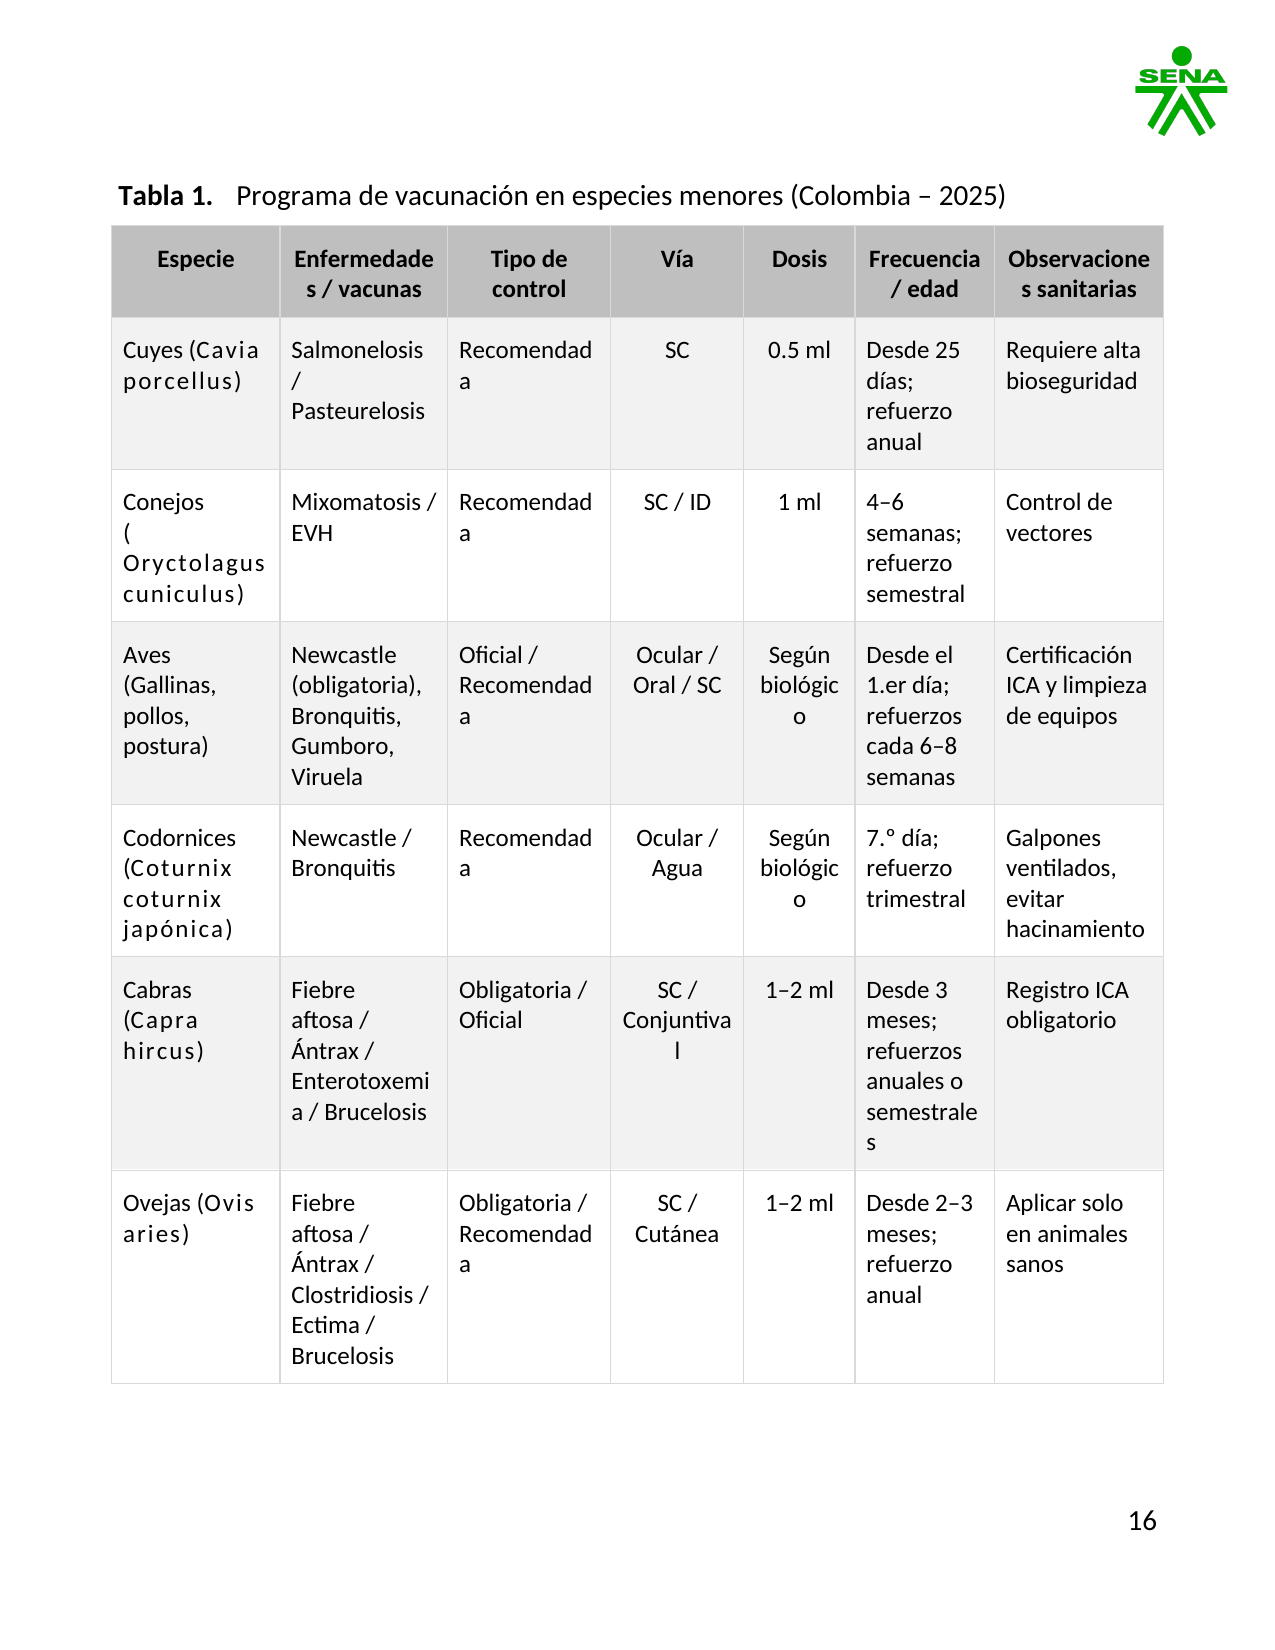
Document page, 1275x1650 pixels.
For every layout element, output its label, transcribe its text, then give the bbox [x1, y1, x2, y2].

table_cell 4–6 semanas; refuerzo semestral [856, 470, 994, 621]
table_cell Recomendada [448, 805, 610, 956]
table_cell Recomendada [448, 470, 610, 621]
table_cell Mixomatosis / EVH [281, 470, 447, 621]
table_cell SC / ID [611, 470, 743, 621]
table_cell Fiebre aftosa / Ántrax / Clostridiosis / Ectima / Brucelosis [281, 1171, 447, 1383]
table_cell Ovejas (Ovis aries) [112, 1171, 279, 1383]
table_cell 1–2 ml [744, 1171, 854, 1383]
table_cell Ocular / Oral / SC [611, 622, 743, 804]
table_cell Certificación ICA y limpieza de equipos [995, 622, 1163, 804]
table_cell 1 ml [744, 470, 854, 621]
table_cell Recomendada [448, 318, 610, 469]
table_cell Codornices (Coturnix coturnix japónica) [112, 805, 279, 956]
table_cell Obligatoria / Recomendada [448, 1171, 610, 1383]
table_cell Oficial / Recomendada [448, 622, 610, 804]
table_header Observaciones sanitarias [995, 226, 1163, 317]
table_cell Cabras (Capra hircus) [112, 957, 279, 1169]
table_cell Según biológico [744, 805, 854, 956]
table_cell Newcastle (obligatoria), Bronquitis, Gumboro, Viruela [281, 622, 447, 804]
table_cell Desde el 1.er día; refuerzos cada 6–8 semanas [856, 622, 994, 804]
table_header Tipo de control [448, 226, 610, 317]
table_header Dosis [744, 226, 854, 317]
table_cell 1–2 ml [744, 957, 854, 1169]
table_header Vía [611, 226, 743, 317]
table_cell Salmonelosis / Pasteurelosis [281, 318, 447, 469]
table_cell Cuyes (Cavia porcellus) [112, 318, 279, 469]
table_cell Ocular / Agua [611, 805, 743, 956]
table_cell SC [611, 318, 743, 469]
table_cell SC / Conjuntival [611, 957, 743, 1169]
table_cell Desde 25 días; refuerzo anual [856, 318, 994, 469]
table_cell Desde 3 meses; refuerzos anuales o semestrales [856, 957, 994, 1169]
table_header Frecuencia / edad [856, 226, 994, 317]
table_cell Fiebre aftosa / Ántrax / Enterotoxemia / Brucelosis [281, 957, 447, 1169]
table_cell Aplicar solo en animales sanos [995, 1171, 1163, 1383]
table_cell Registro ICA obligatorio [995, 957, 1163, 1169]
table_header Especie [112, 226, 279, 317]
table_cell 0.5 ml [744, 318, 854, 469]
table_cell Aves (Gallinas, pollos, postura) [112, 622, 279, 804]
table_cell 7.º día; refuerzo trimestral [856, 805, 994, 956]
table_cell Según biológico [744, 622, 854, 804]
table_cell Desde 2–3 meses; refuerzo anual [856, 1171, 994, 1383]
text Programa de vacunación en especies menores (Colombia – 2025) [118, 177, 1157, 213]
table_cell Galpones ventilados, evitar hacinamiento [995, 805, 1163, 956]
table_header Enfermedades / vacunas [281, 226, 447, 317]
table_cell Control de vectores [995, 470, 1163, 621]
picture [1135, 46, 1228, 136]
table_cell Requiere alta bioseguridad [995, 318, 1163, 469]
table_cell Conejos (Oryctolagus cuniculus) [112, 470, 279, 621]
table_cell Newcastle / Bronquitis [281, 805, 447, 956]
table_cell SC / Cutánea [611, 1171, 743, 1383]
table_cell Obligatoria / Oficial [448, 957, 610, 1169]
